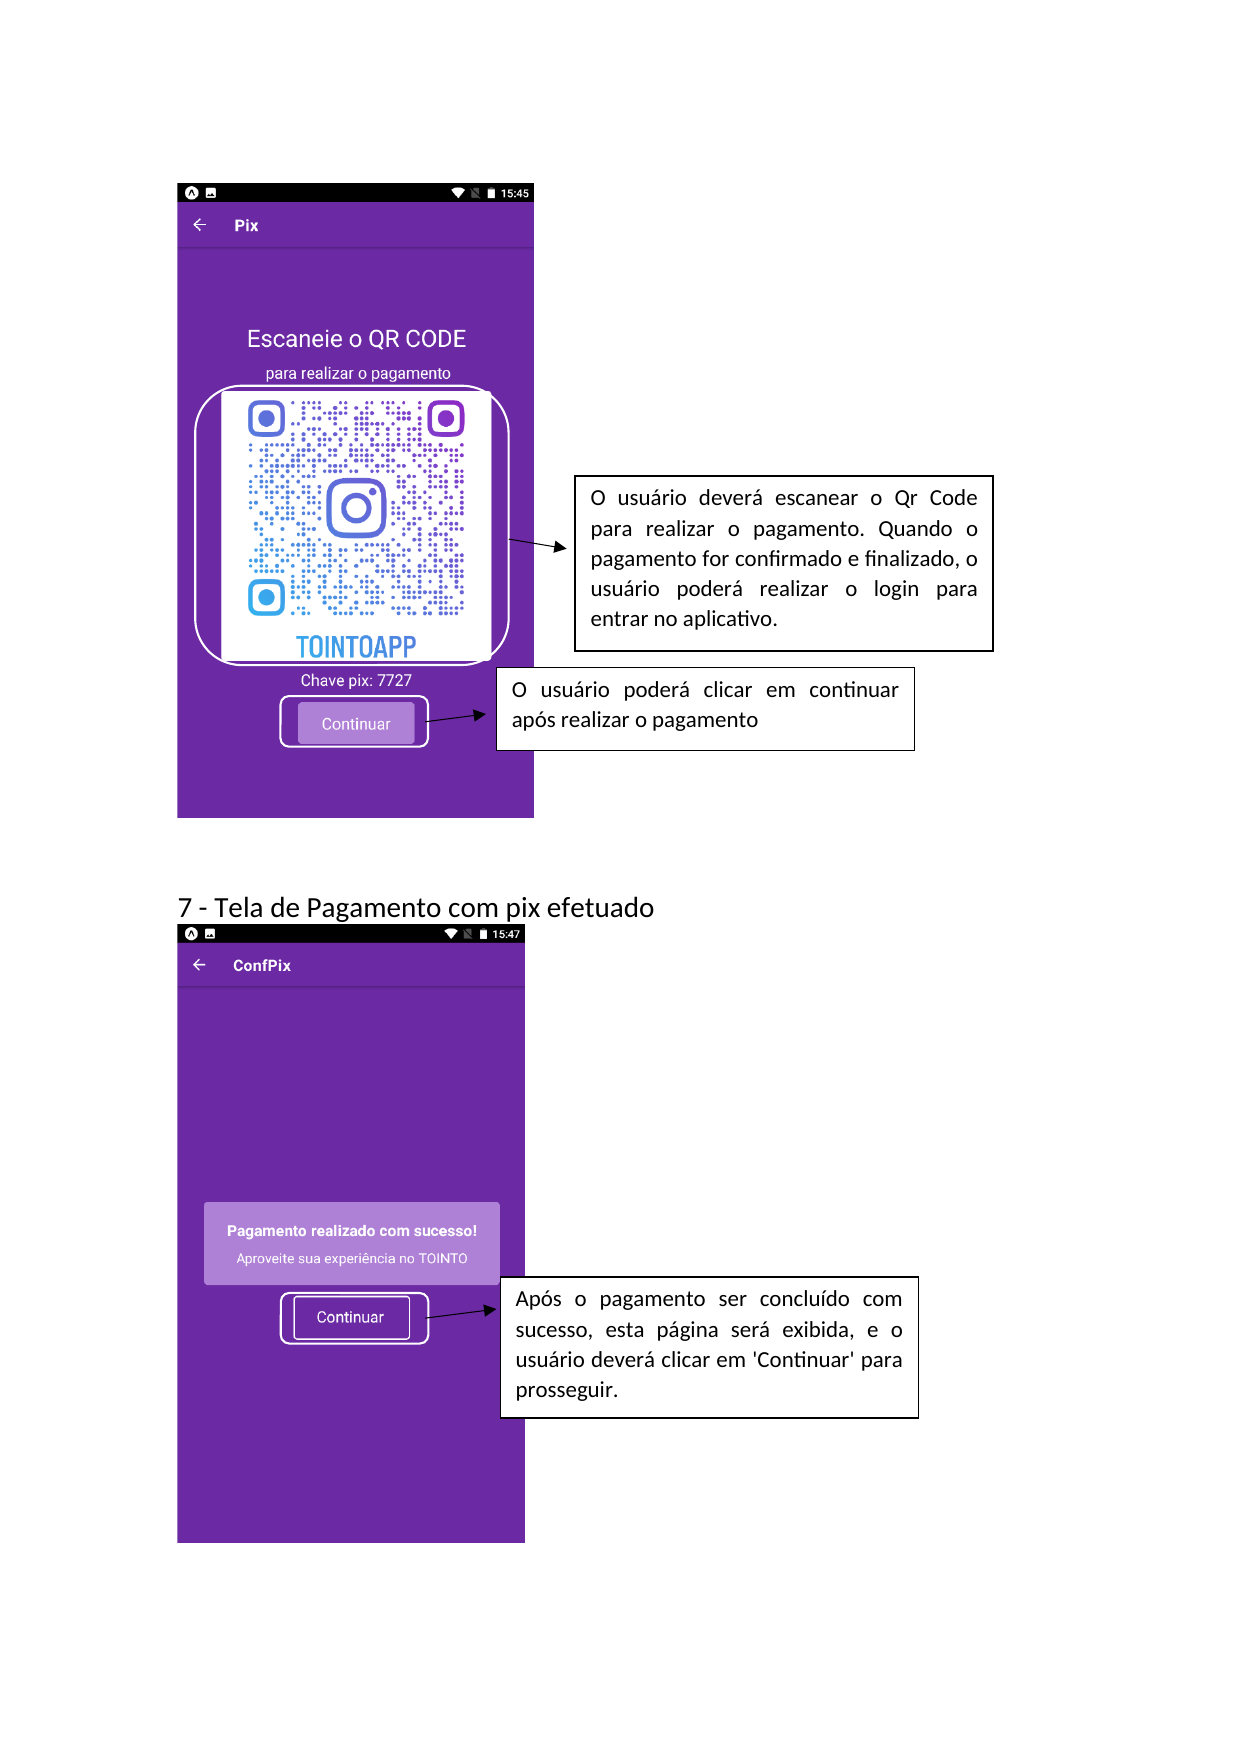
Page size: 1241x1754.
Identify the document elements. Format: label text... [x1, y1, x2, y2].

picture [197, 387, 507, 664]
picture [177, 924, 525, 1543]
picture [177, 183, 534, 818]
text 7 - Tela de Pagamento com pix efetuado [177, 889, 1063, 924]
